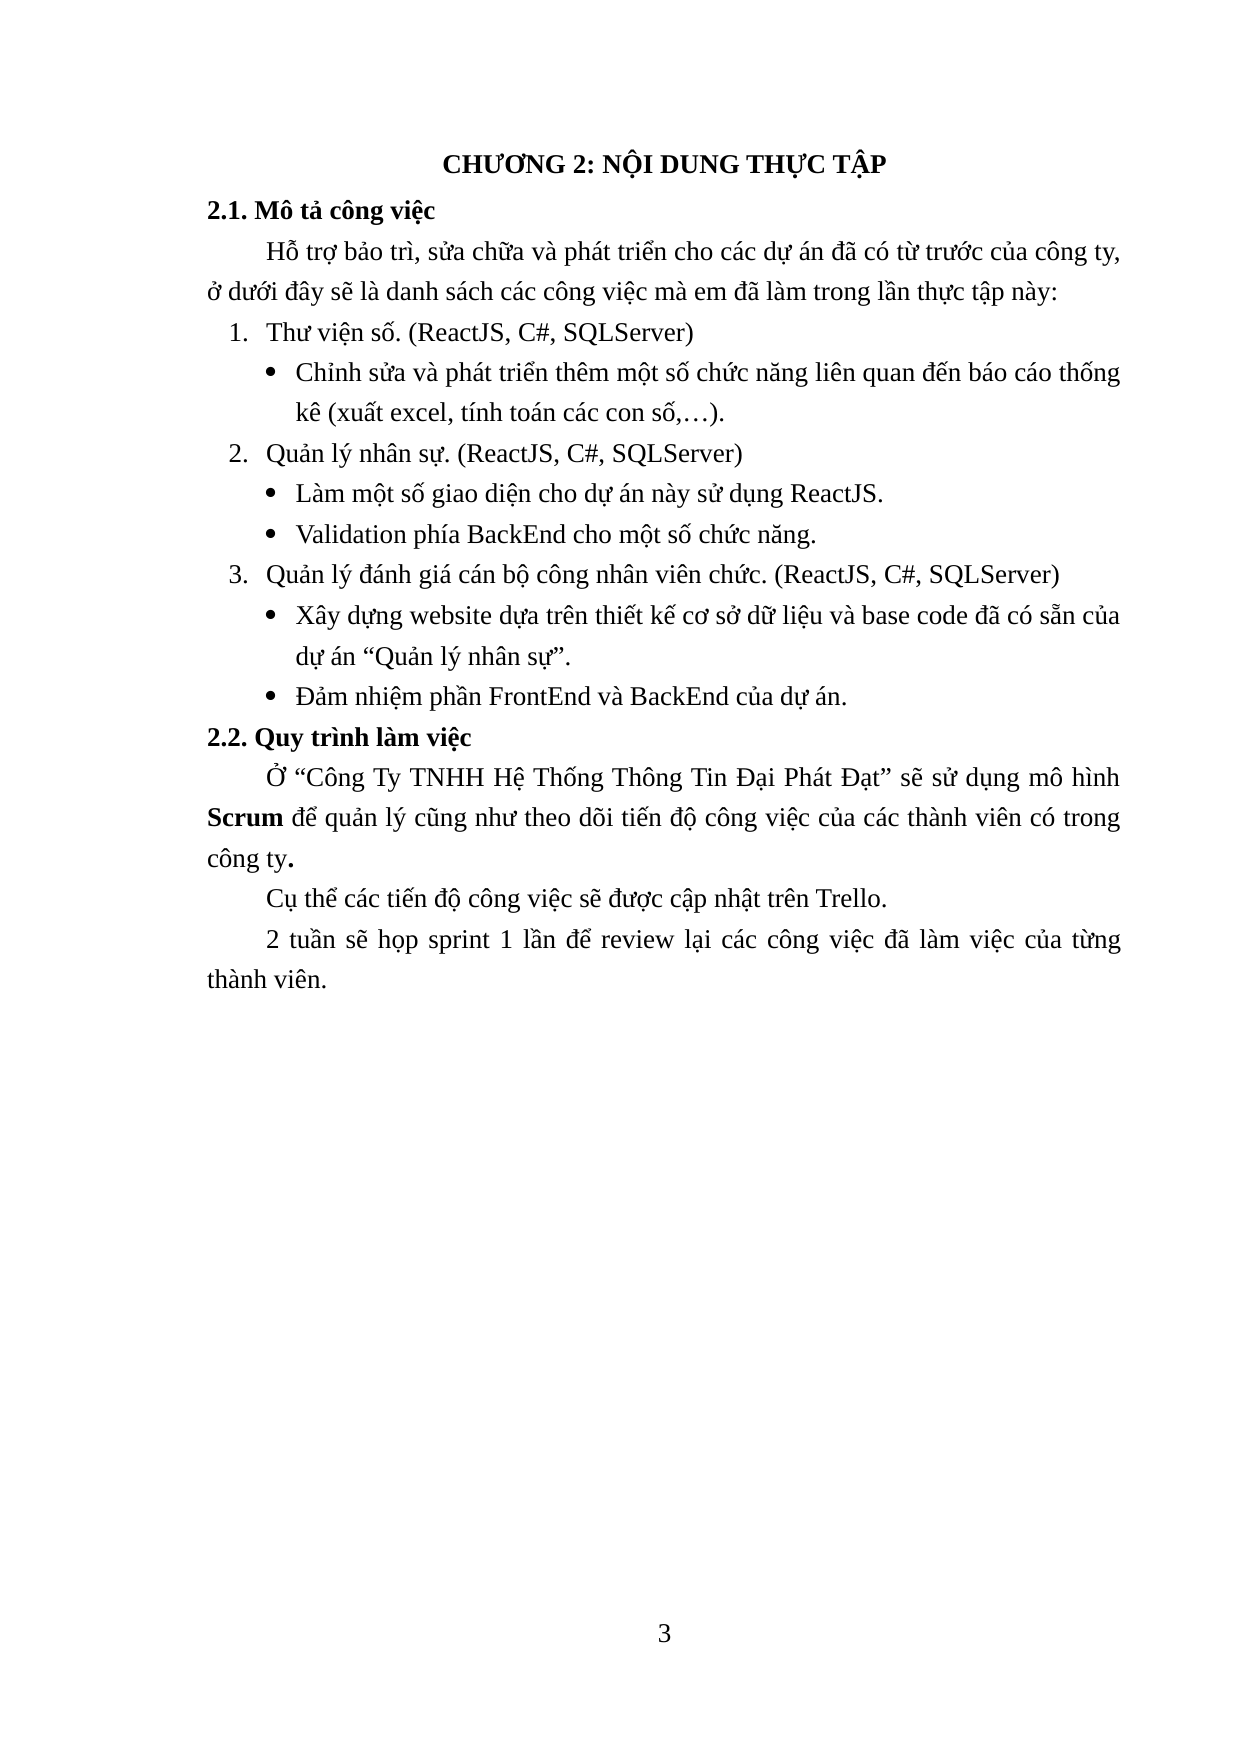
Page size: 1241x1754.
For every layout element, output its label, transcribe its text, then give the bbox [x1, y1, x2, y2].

list Quản lý đánh giá cán bộ công nhân viên chức. (ReactJS, C#, SQLServer) [228, 559, 1122, 590]
text NỘI DUNG THỰC TẬP [207, 148, 1122, 179]
list Thư viện số. (ReactJS, C#, SQLServer) [228, 316, 1122, 347]
list Làm một số giao diện cho dự án này sử dụng ReactJS. [266, 477, 1122, 509]
list Quản lý nhân sự. (ReactJS, C#, SQLServer) [228, 437, 1122, 468]
list Validation phía BackEnd cho một số chức năng. [266, 518, 1122, 549]
text 2 tuần sẽ họp sprint 1 lần để review lại các công việc đã làm việc của từng thành viên. [207, 923, 1122, 994]
text Mô tả công việc [207, 194, 1122, 226]
text Cụ thể các tiến độ công việc sẽ được cập nhật trên Trello. [207, 882, 1122, 913]
list Đảm nhiệm phần FrontEnd và BackEnd của dự án. [266, 680, 1122, 711]
text Ở “Công Ty TNHH Hệ Thống Thông Tin Đại Phát Đạt” sẽ sử dụng mô hình Scrum để quản lý cũng như theo dõi tiến độ công việc của các thành viên có trong công ty. [207, 761, 1122, 873]
text Quy trình làm việc [207, 721, 1122, 752]
list Chỉnh sửa và phát triển thêm một số chức năng liên quan đến báo cáo thống kê (xuất excel, tính toán các con số,…). [266, 356, 1122, 428]
text Hỗ trợ bảo trì, sửa chữa và phát triển cho các dự án đã có từ trước của công ty, ở dưới đây sẽ là danh sách các công việc mà em đã làm trong lần thực tập này: [207, 235, 1122, 306]
list Xây dựng website dựa trên thiết kế cơ sở dữ liệu và base code đã có sẵn của dự án “Quản lý nhân sự”. [266, 599, 1122, 671]
